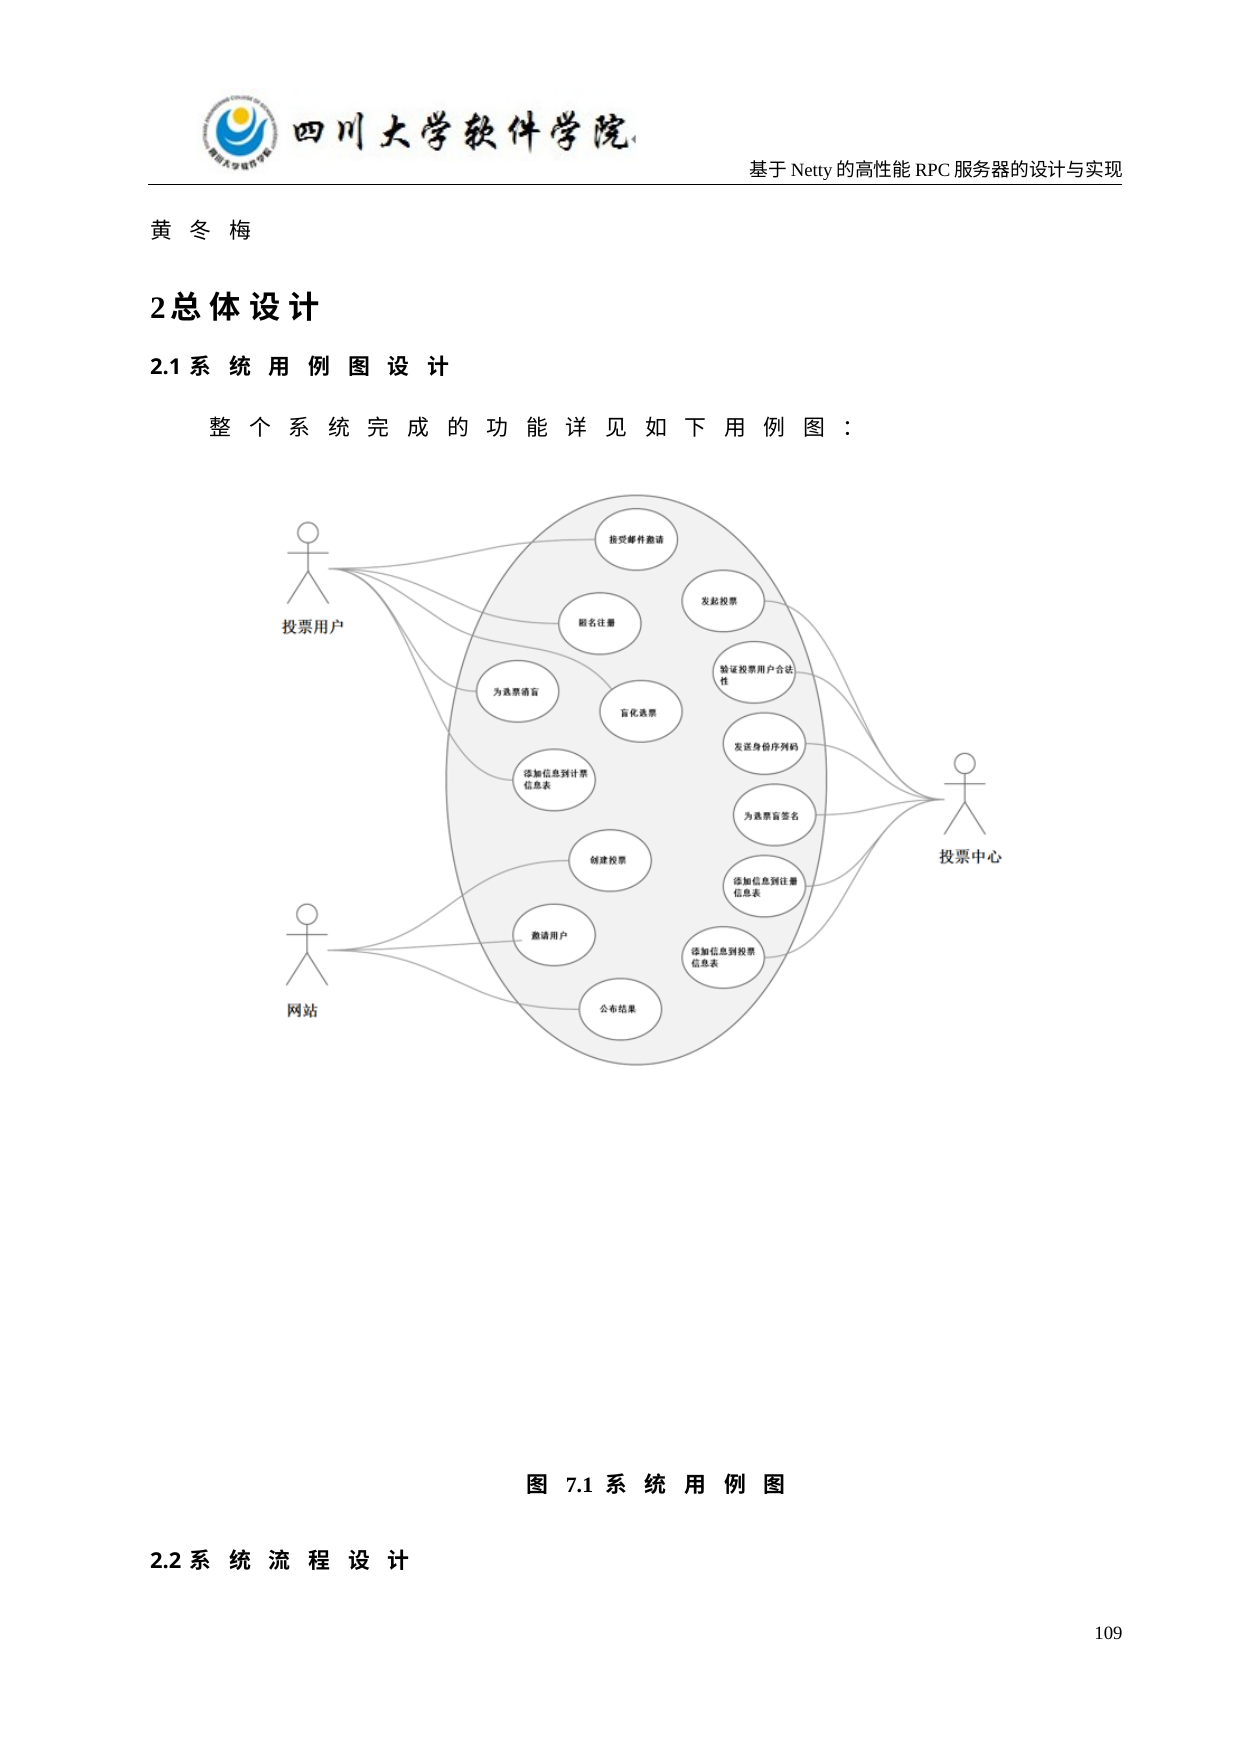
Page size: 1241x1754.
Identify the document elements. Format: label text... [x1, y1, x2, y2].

text 2.2 系统流程设计 [150, 1529, 1120, 1589]
subtitle 2总体设计 [150, 274, 1120, 335]
picture [197, 88, 639, 177]
text 《软件文档写作教程》电子工业出版社 主编：马平、黄冬梅 [150, 198, 1120, 259]
text 整个系统完成的功能详见如下用例图： [150, 396, 1120, 456]
text 2.1系统用例图设计 [150, 335, 1120, 396]
text 图7.1 系统用例图 [150, 1452, 1120, 1513]
picture [209, 460, 1034, 1114]
